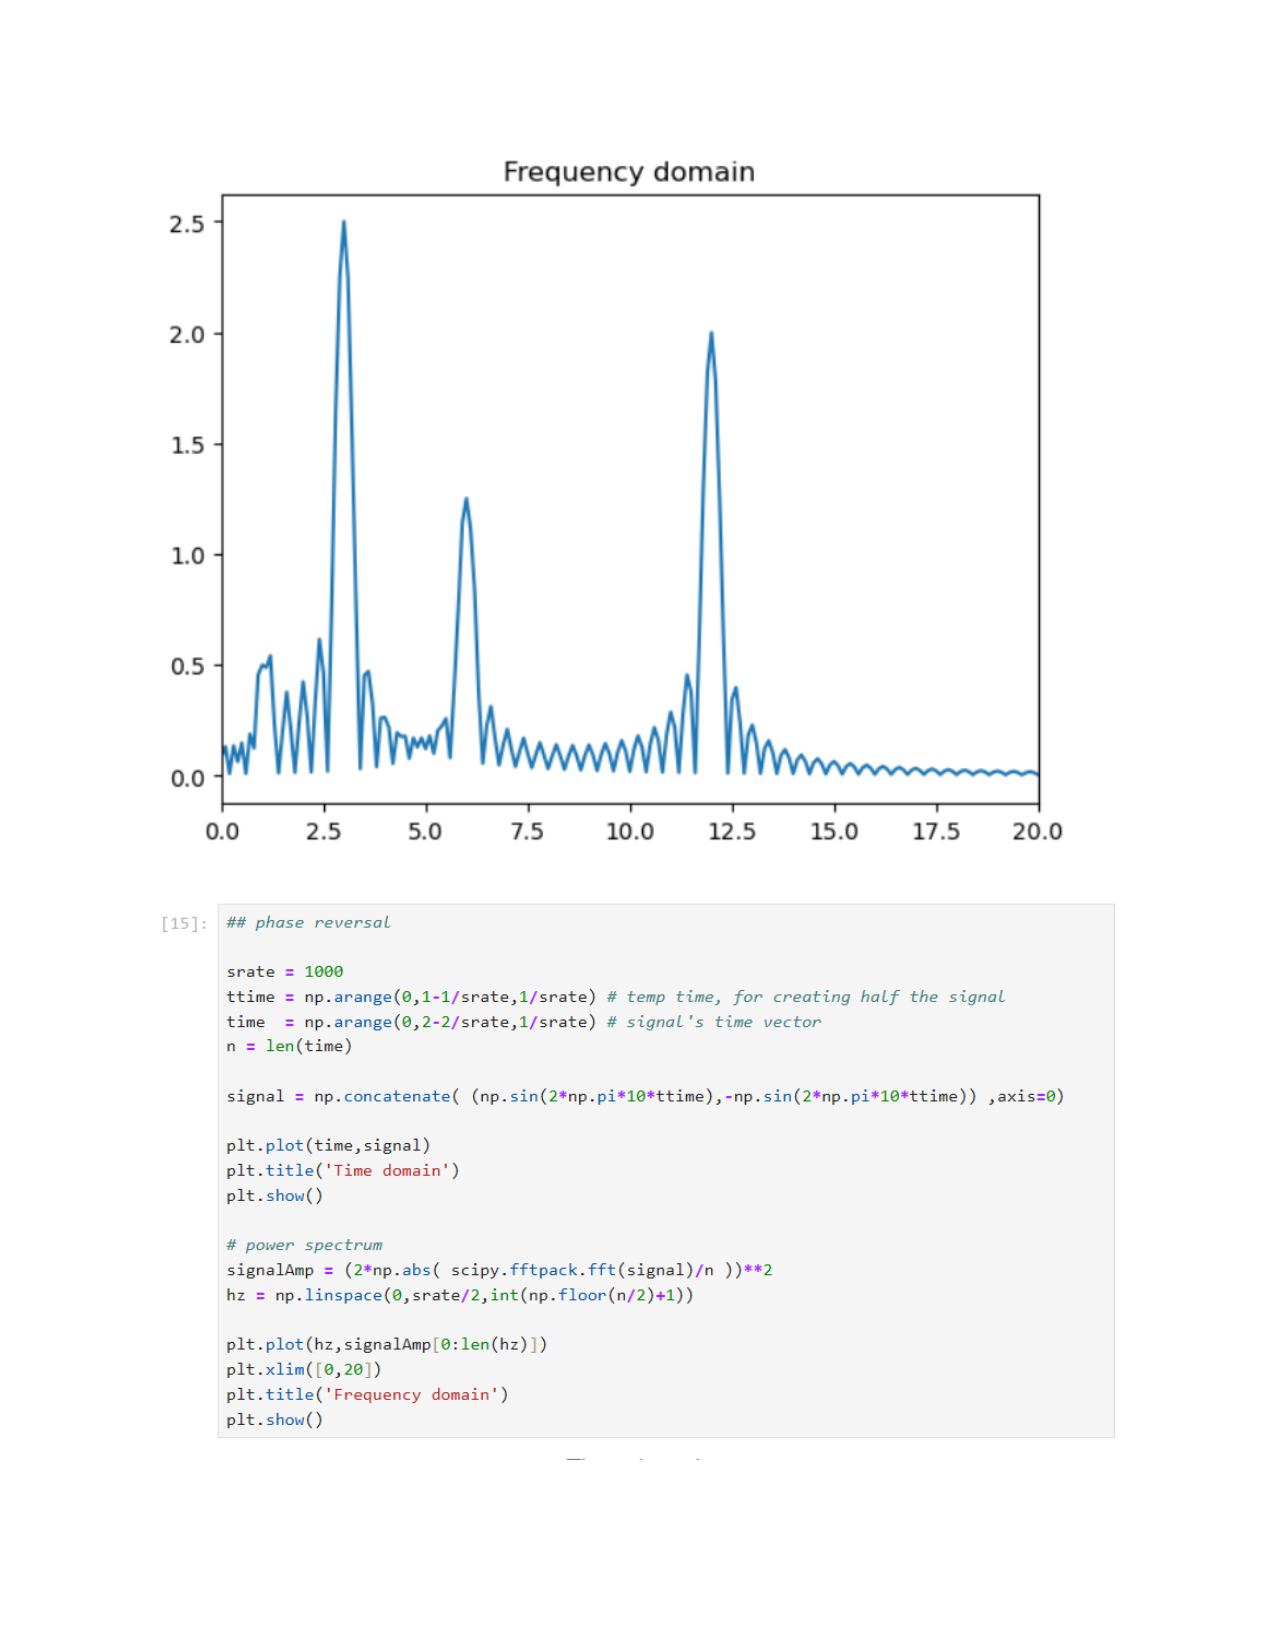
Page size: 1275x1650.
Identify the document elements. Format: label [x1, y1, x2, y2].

picture [150, 884, 1125, 1460]
picture [150, 150, 1125, 866]
